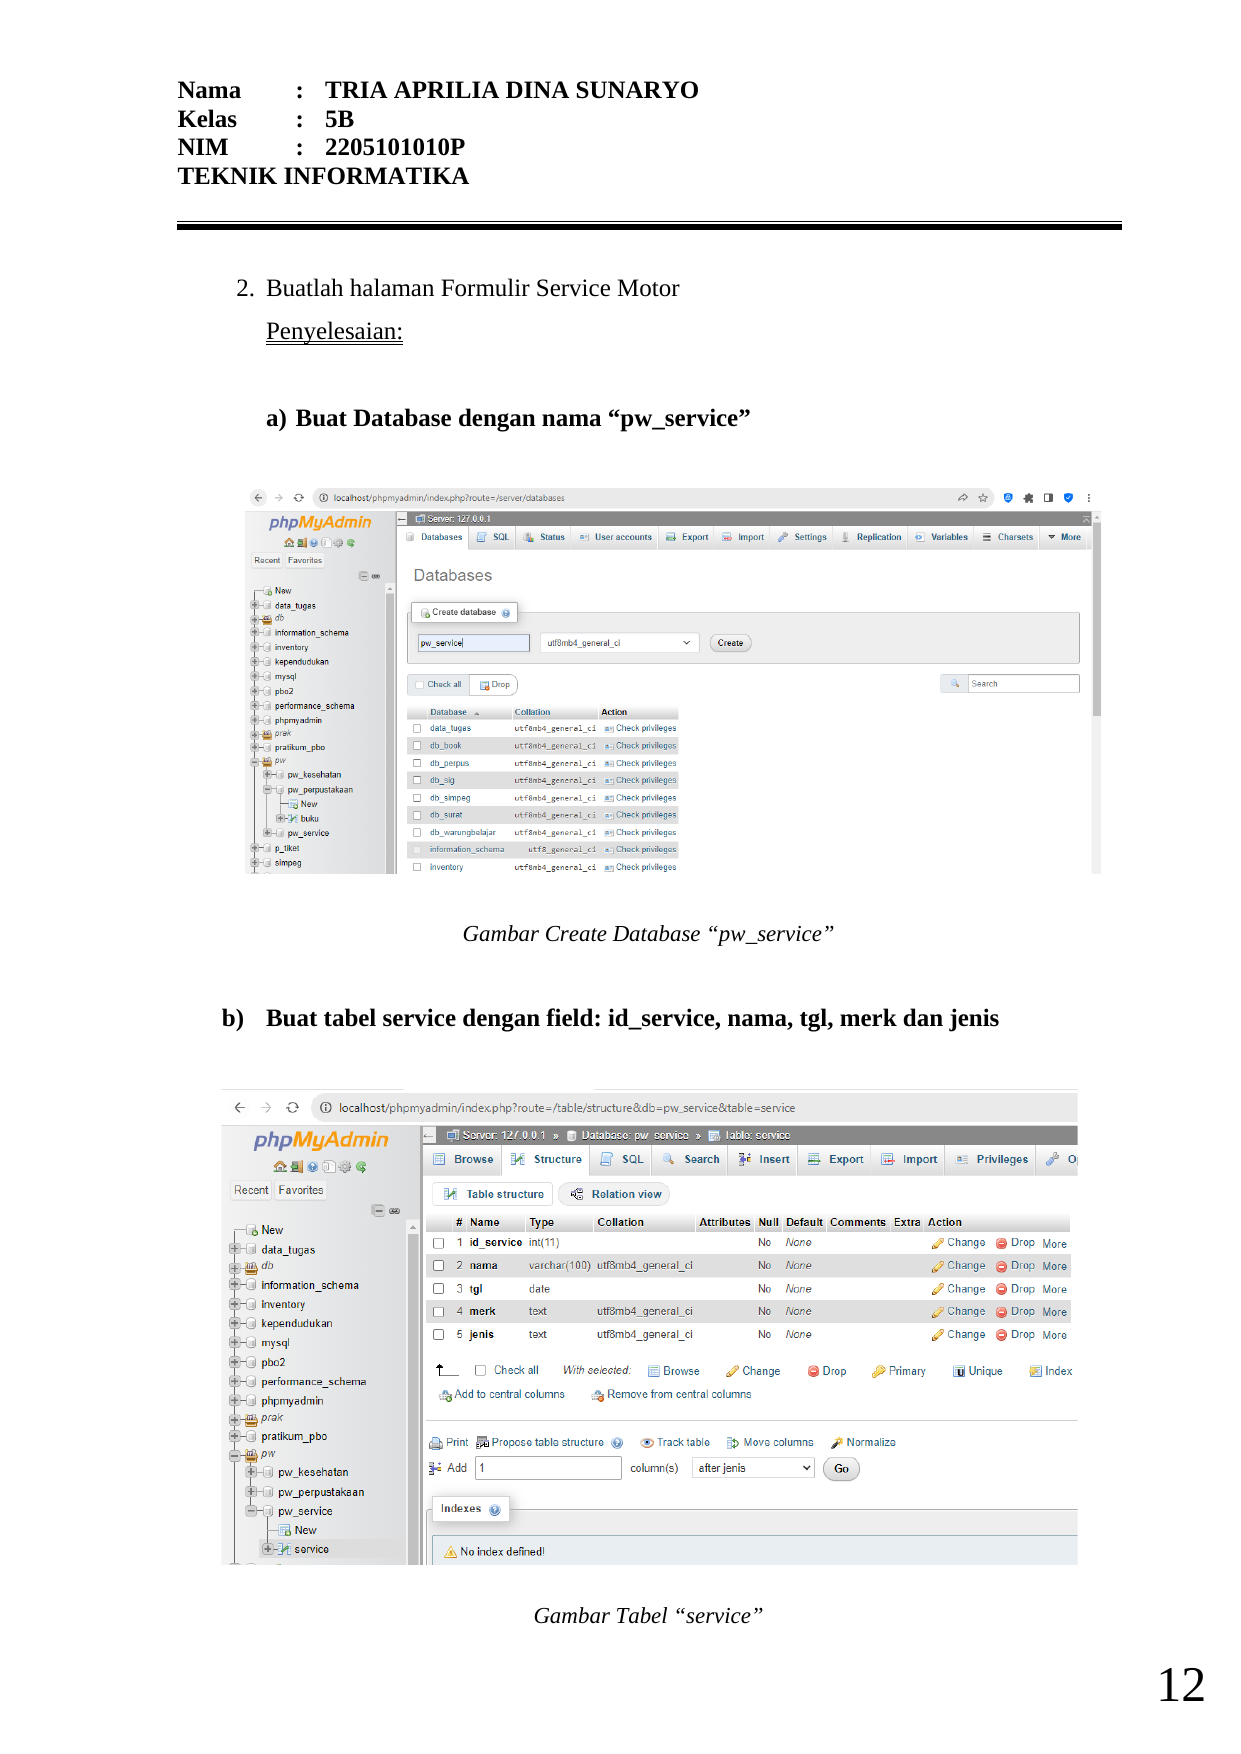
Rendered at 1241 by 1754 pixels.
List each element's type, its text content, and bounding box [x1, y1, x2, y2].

text Gambar Tabel “service” [177, 1602, 1122, 1629]
list Buat Database dengan nama “pw_service” [266, 403, 1122, 431]
list Buatlah halaman Formulir Service Motor [236, 273, 1122, 302]
picture [245, 488, 1102, 874]
picture [221, 1089, 1078, 1565]
text Penyelesaian: [177, 316, 1122, 345]
list Buat tabel service dengan field: id_service, nama, tgl, merk dan jenis [222, 1003, 1122, 1032]
text Gambar Create Database “pw_service” [177, 920, 1122, 947]
